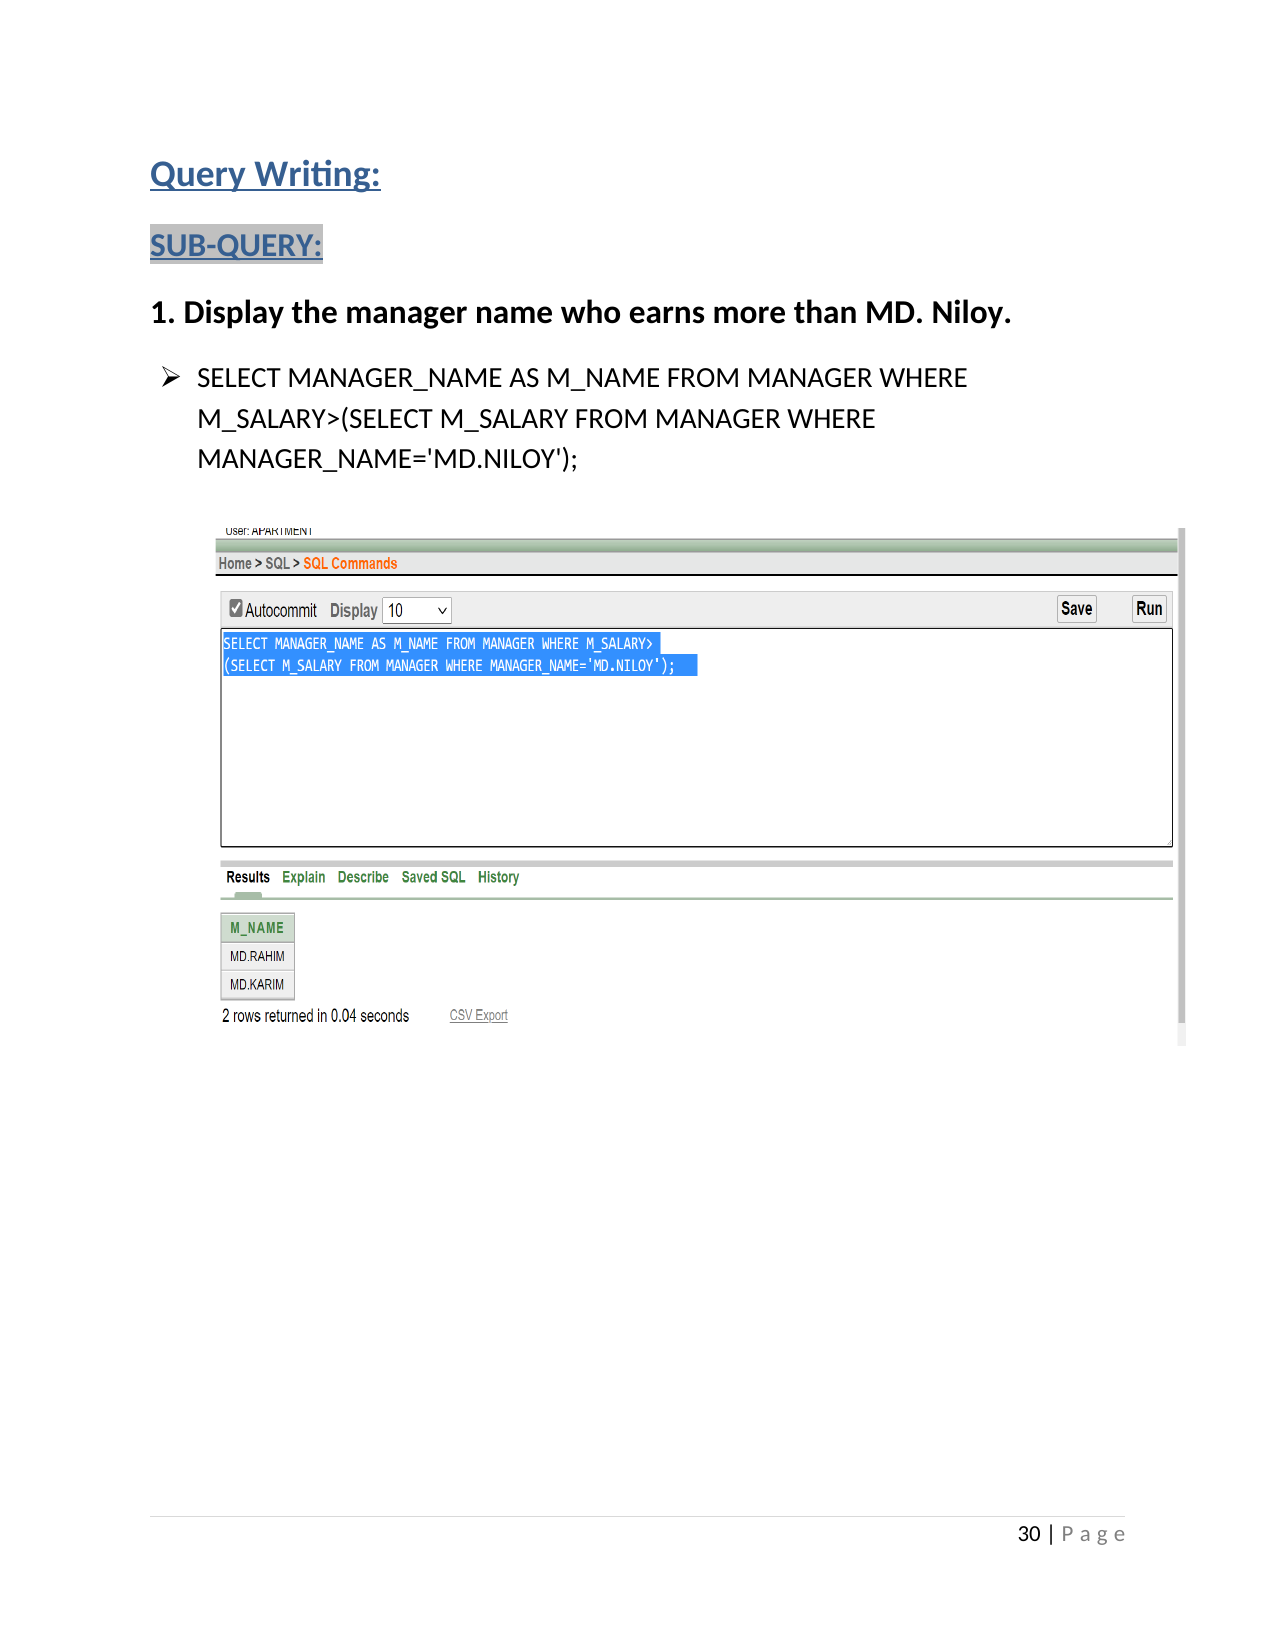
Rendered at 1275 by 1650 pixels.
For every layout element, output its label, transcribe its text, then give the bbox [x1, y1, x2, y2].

list SELECT MANAGER_NAME AS M_NAME FROM MANAGER WHERE M_SALARY>(SELECT M_SALARY FROM MANAGER WHERE MANAGER_NAME='MD.NILOY'); [159, 359, 1125, 476]
text 1. Display the manager name who earns more than MD. Niloy. [150, 291, 1125, 332]
picture [215, 528, 1186, 1046]
text Query Writing: [150, 150, 1125, 196]
text SUB-QUERY: [150, 223, 1125, 264]
